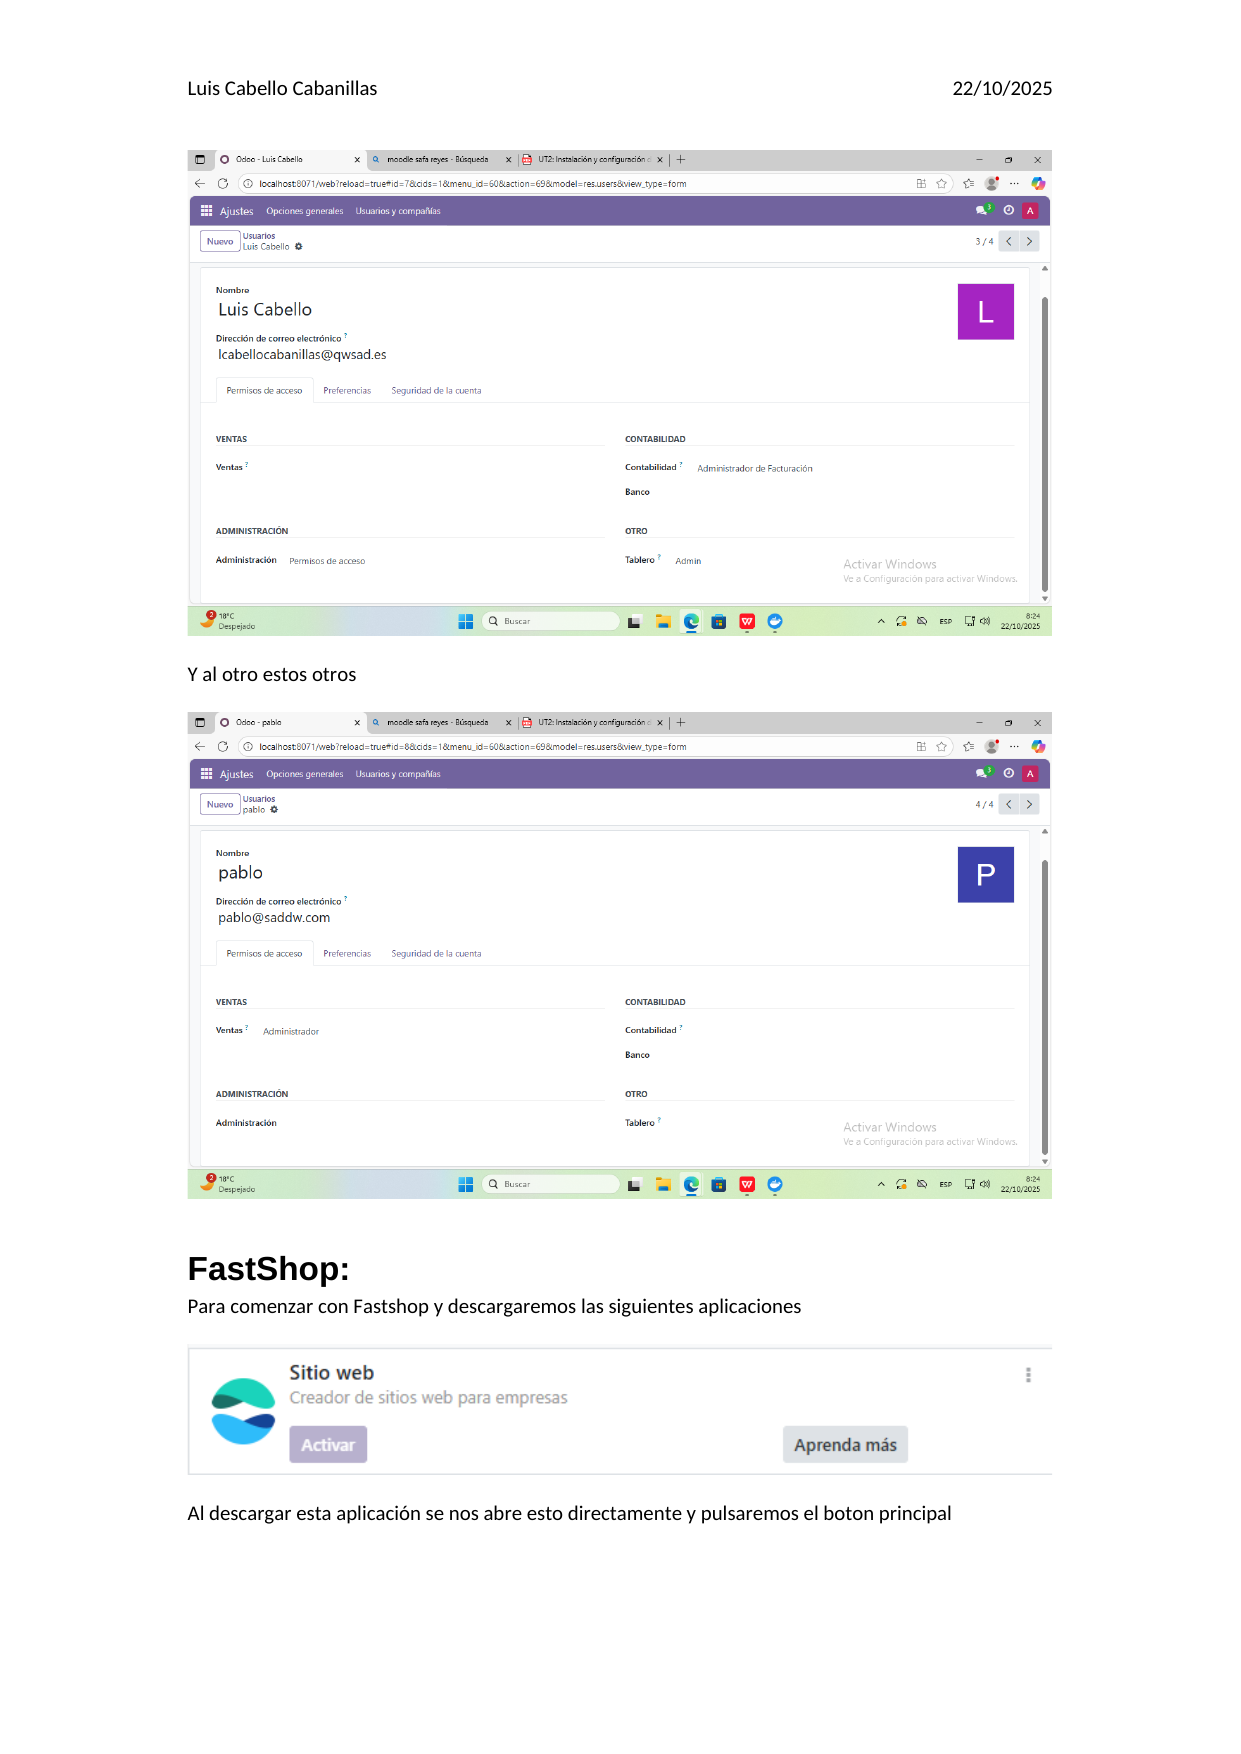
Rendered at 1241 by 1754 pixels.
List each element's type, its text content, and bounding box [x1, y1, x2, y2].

picture [187, 712, 1052, 1199]
subtitle FastShop: [187, 1249, 1053, 1287]
picture [187, 150, 1052, 636]
text Al descargar esta aplicación se nos abre esto directamente y pulsaremos el boton principal [187, 1500, 1053, 1525]
text Y al otro estos otros [187, 661, 1053, 687]
text Para comenzar con Fastshop y descargaremos las siguientes aplicaciones [187, 1293, 1053, 1319]
picture [187, 1344, 1053, 1475]
